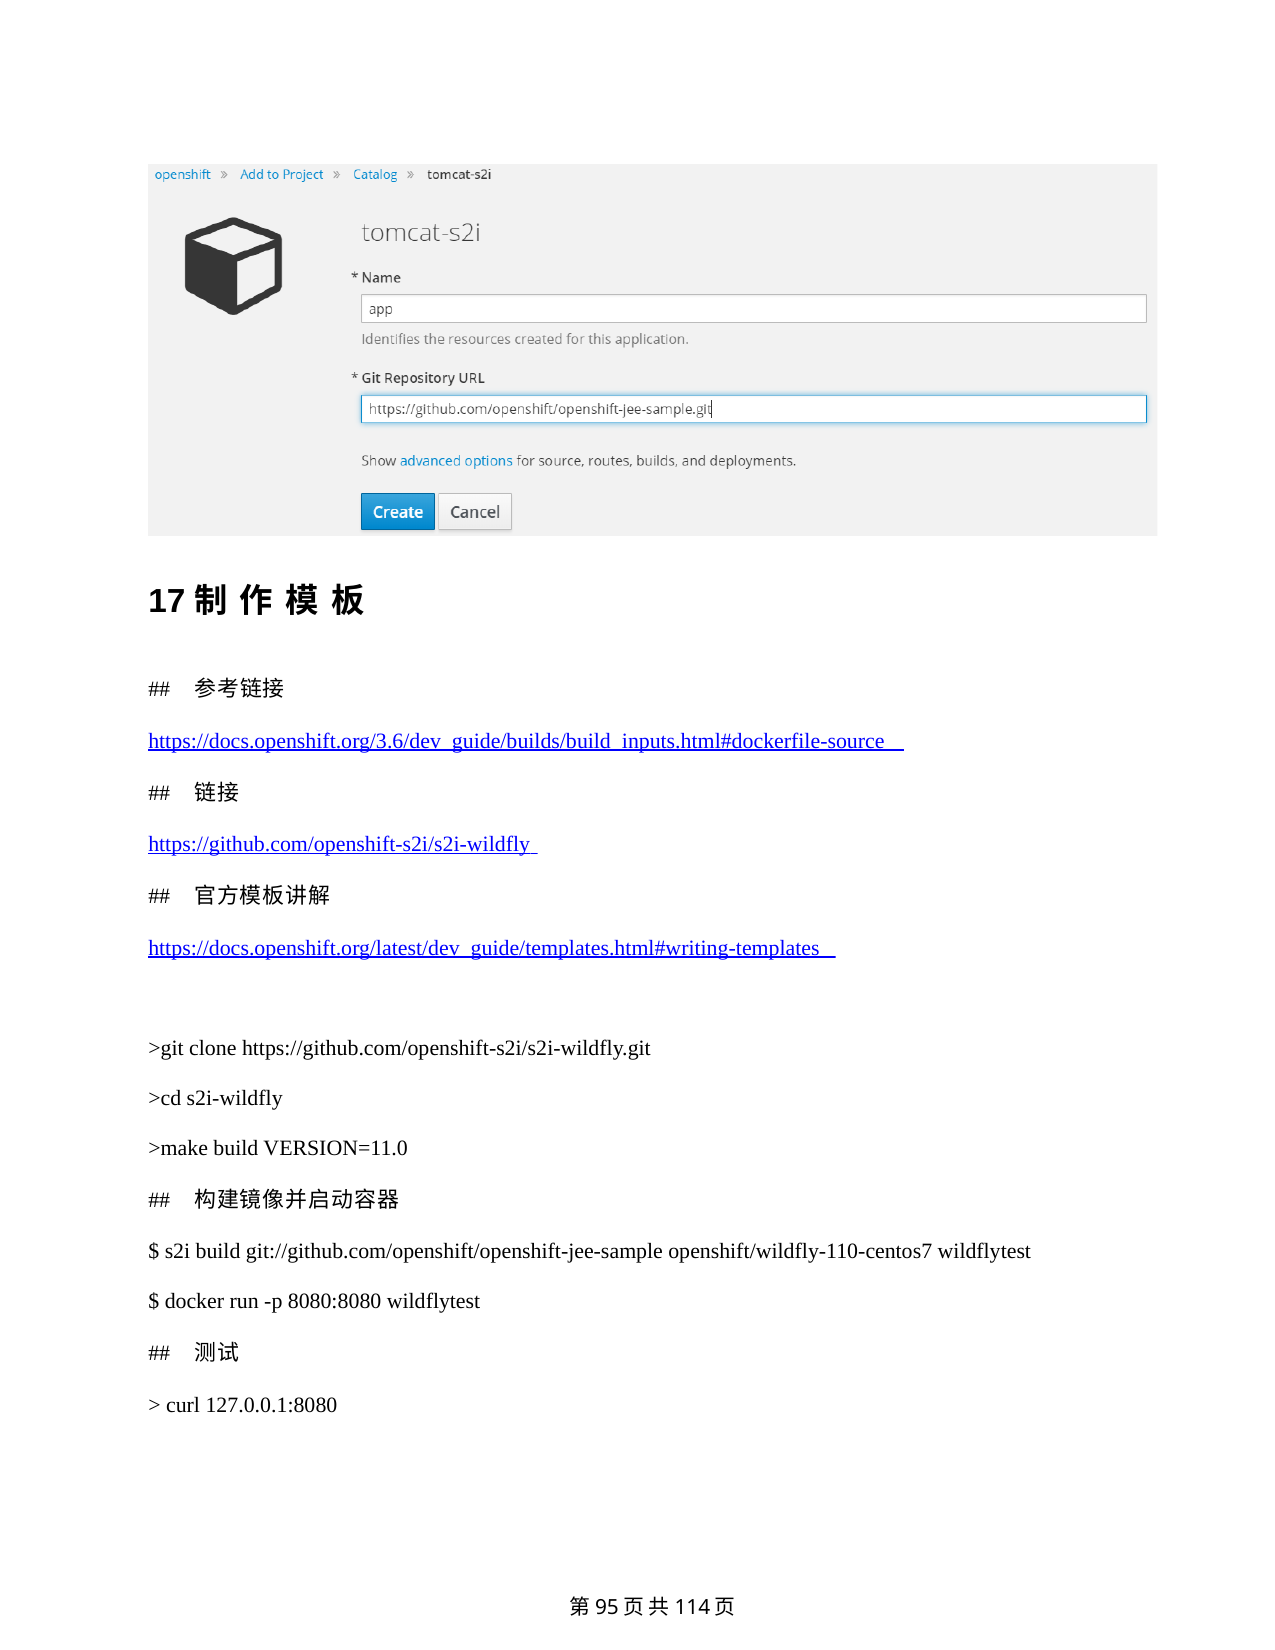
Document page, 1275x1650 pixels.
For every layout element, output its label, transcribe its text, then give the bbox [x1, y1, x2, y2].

text ## 测试 [148, 1332, 1156, 1370]
text > curl 127.0.0.1:8080 [148, 1386, 1156, 1423]
text $ docker run -p 8080:8080 wildflytest [148, 1282, 1156, 1320]
text >git clone https://github.com/openshift-s2i/s2i-wildfly.git [148, 1028, 1156, 1066]
subtitle 制作模板 [148, 561, 1156, 636]
text >make build VERSION=11.0 [148, 1129, 1156, 1166]
text ## 链接 [148, 772, 1156, 809]
picture [148, 164, 1158, 536]
text $ s2i build git://github.com/openshift/openshift-jee-sample openshift/wildfly-110-centos7 wildflytest [148, 1232, 1156, 1270]
text https://docs.openshift.org/latest/dev_guide/templates.html#writing-templates [148, 928, 1156, 966]
text https://docs.openshift.org/3.6/dev_guide/builds/build_inputs.html#dockerfile-source [148, 721, 1156, 759]
text >cd s2i-wildfly [148, 1079, 1156, 1116]
text https://github.com/openshift-s2i/s2i-wildfly [148, 825, 1156, 862]
text ## 参考链接 [148, 668, 1156, 706]
text ## 官方模板讲解 [148, 875, 1156, 912]
text ## 构建镜像并启动容器 [148, 1179, 1156, 1216]
